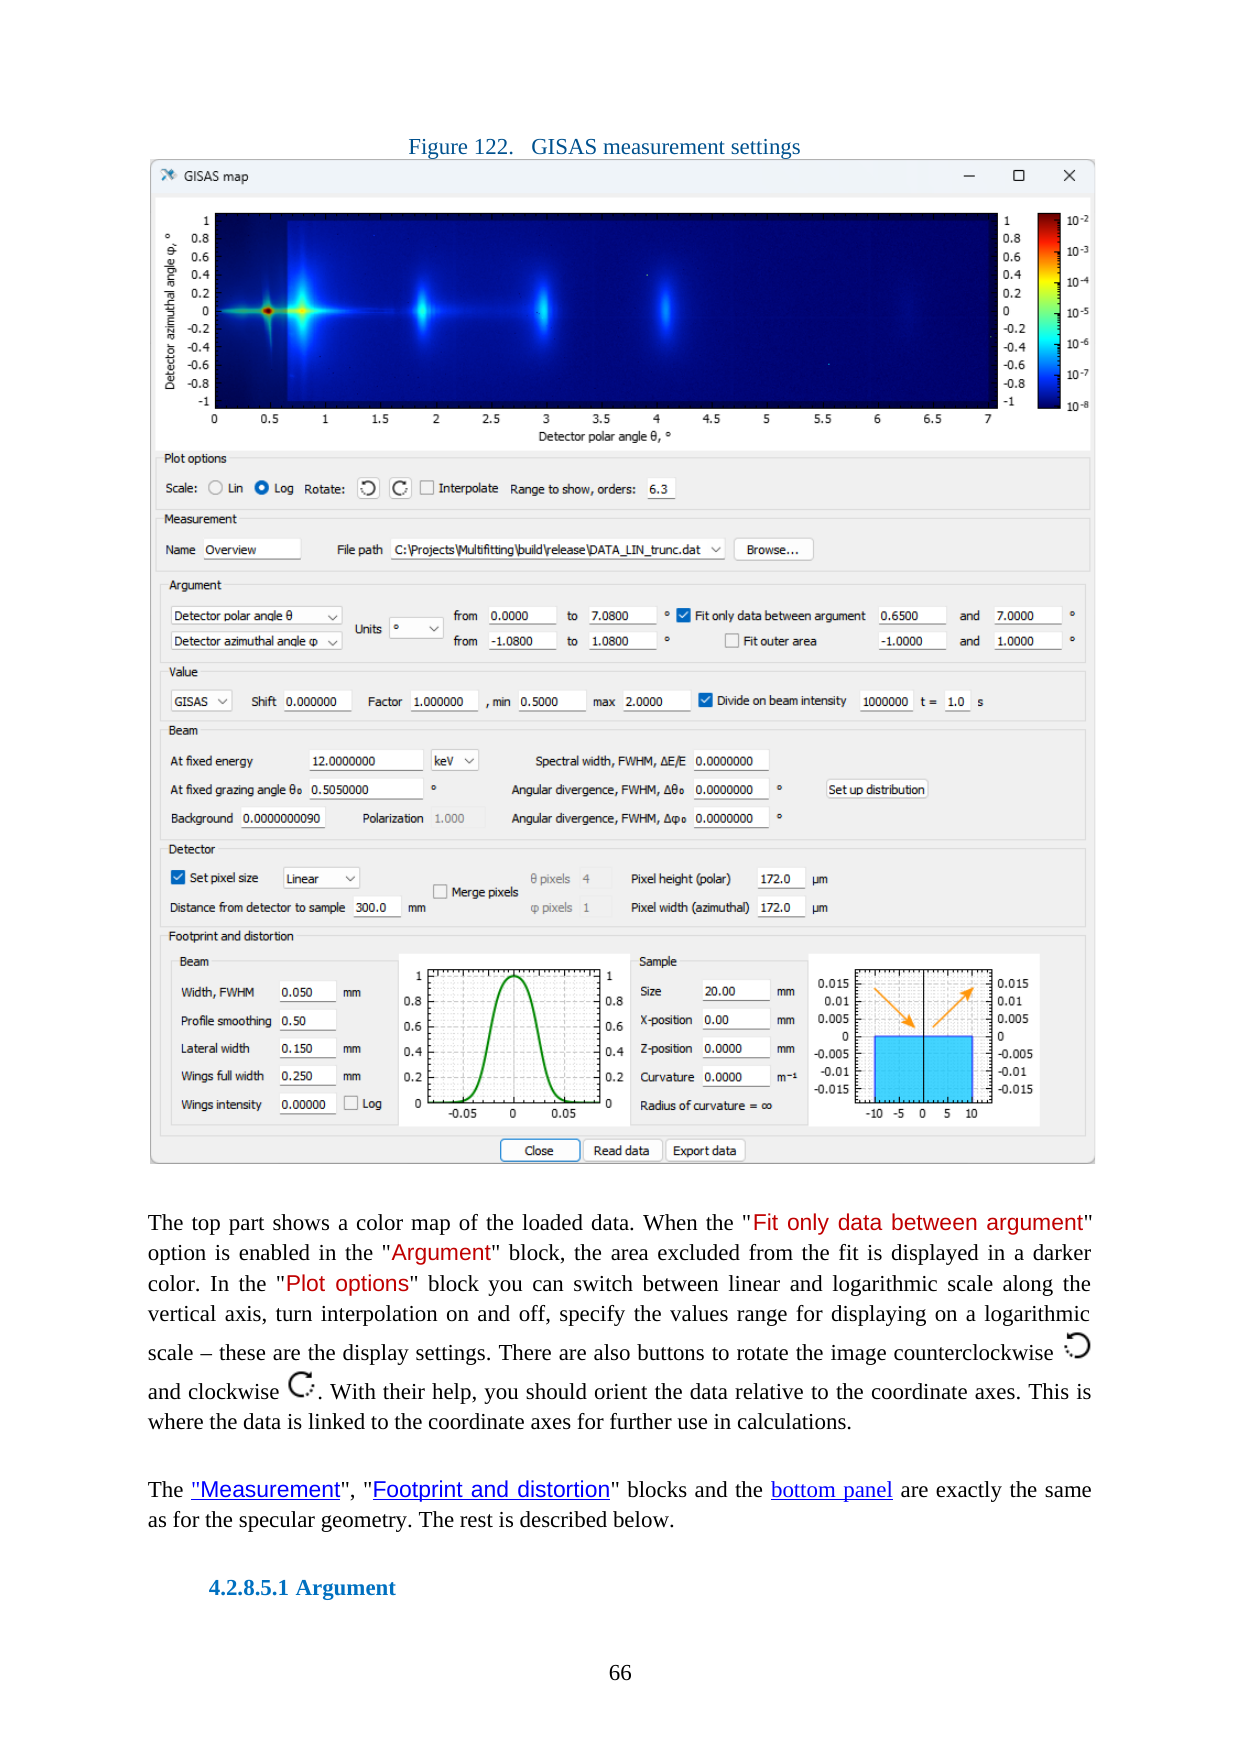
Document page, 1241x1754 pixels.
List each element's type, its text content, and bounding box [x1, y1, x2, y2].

picture [286, 1369, 317, 1400]
picture [1062, 1330, 1093, 1361]
picture [150, 159, 1096, 1164]
list GISAS measurement settings [178, 133, 1093, 159]
subtitle Argument [209, 1574, 1093, 1600]
text The "Measurement", "Footprint and distortion" blocks and the bottom panel are exactly the same as for the specular geometry. The rest is described below. [148, 1476, 1093, 1532]
